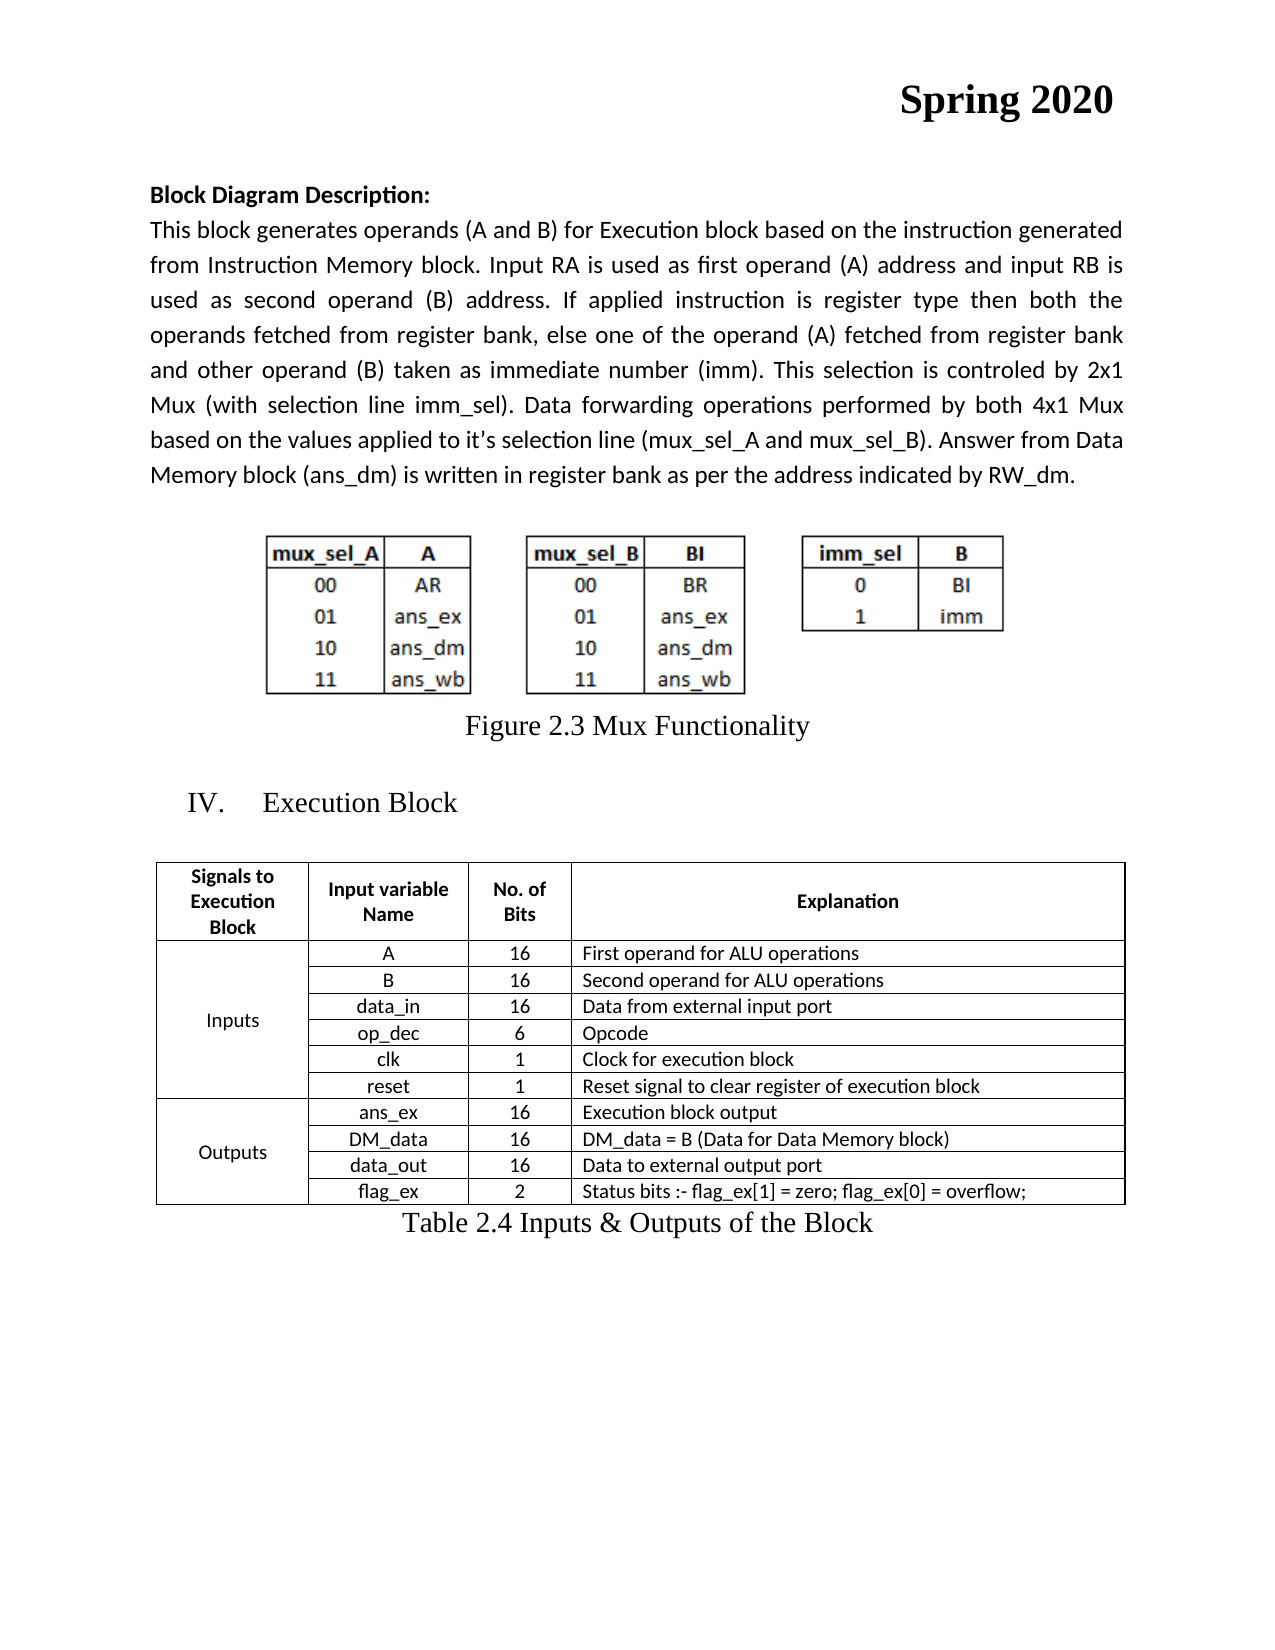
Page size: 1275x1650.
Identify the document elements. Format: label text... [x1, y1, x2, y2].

list Execution Block [225, 785, 1125, 819]
table_cell clk [309, 1046, 468, 1072]
table_cell Data to external output port [572, 1152, 1124, 1178]
table_cell reset [309, 1073, 468, 1098]
table_cell 16 [469, 1152, 571, 1178]
table_cell 16 [469, 994, 571, 1019]
table_header No. of Bits [469, 863, 571, 939]
table_header Explanation [572, 863, 1124, 939]
table_cell 2 [469, 1179, 571, 1204]
table_cell Second operand for ALU operations [572, 967, 1124, 992]
table_cell 16 [469, 1099, 571, 1125]
table_cell 16 [469, 967, 571, 992]
table_cell 6 [469, 1020, 571, 1045]
table_cell ans_ex [309, 1099, 468, 1125]
table_cell Reset signal to clear register of execution block [572, 1073, 1124, 1098]
text Table 2.4 Inputs & Outputs of the Block [150, 1205, 1125, 1239]
table_cell 1 [469, 1073, 571, 1098]
table_cell A [309, 941, 468, 966]
table_cell Opcode [572, 1020, 1124, 1045]
table_header Input variable Name [309, 863, 468, 939]
table_cell 1 [469, 1046, 571, 1072]
table_cell Clock for execution block [572, 1046, 1124, 1072]
text This block generates operands (A and B) for Execution block based on the instruction generated from Instruction Memory block. Input RA is used as first operand (A) address and input RB is used as second operand (B) address. If applied instruction is register type then both the operands fetched from register bank, else one of the operand (A) fetched from register bank and other operand (B) taken as immediate number (imm). This selection is controled by 2x1 Mux (with selection line imm_sel). Data forwarding operations performed by both 4x1 Mux based on the values applied to it’s selection line (mux_sel_A and mux_sel_B). Answer from Data Memory block (ans_dm) is written in register bank as per the address indicated by RW_dm. [150, 214, 1125, 489]
text Block Diagram Description: [150, 179, 1125, 209]
table_cell DM_data = B (Data for Data Memory block) [572, 1126, 1124, 1151]
table_cell 16 [469, 1126, 571, 1151]
table_cell Execution block output [572, 1099, 1124, 1125]
table_header Signals to Execution Block [157, 863, 308, 939]
table_cell 16 [469, 941, 571, 966]
table_cell Inputs [157, 941, 308, 1098]
table_cell B [309, 967, 468, 992]
table_cell flag_ex [309, 1179, 468, 1204]
table_cell Status bits :- flag_ex[1] = zero; flag_ex[0] = overflow; [572, 1179, 1124, 1204]
picture [261, 528, 1014, 704]
table_cell data_out [309, 1152, 468, 1178]
table_cell Data from external input port [572, 994, 1124, 1019]
text Figure 2.3 Mux Functionality [150, 708, 1125, 742]
table_cell Outputs [157, 1099, 308, 1204]
table_cell data_in [309, 994, 468, 1019]
table_cell First operand for ALU operations [572, 941, 1124, 966]
table_cell op_dec [309, 1020, 468, 1045]
table_cell DM_data [309, 1126, 468, 1151]
